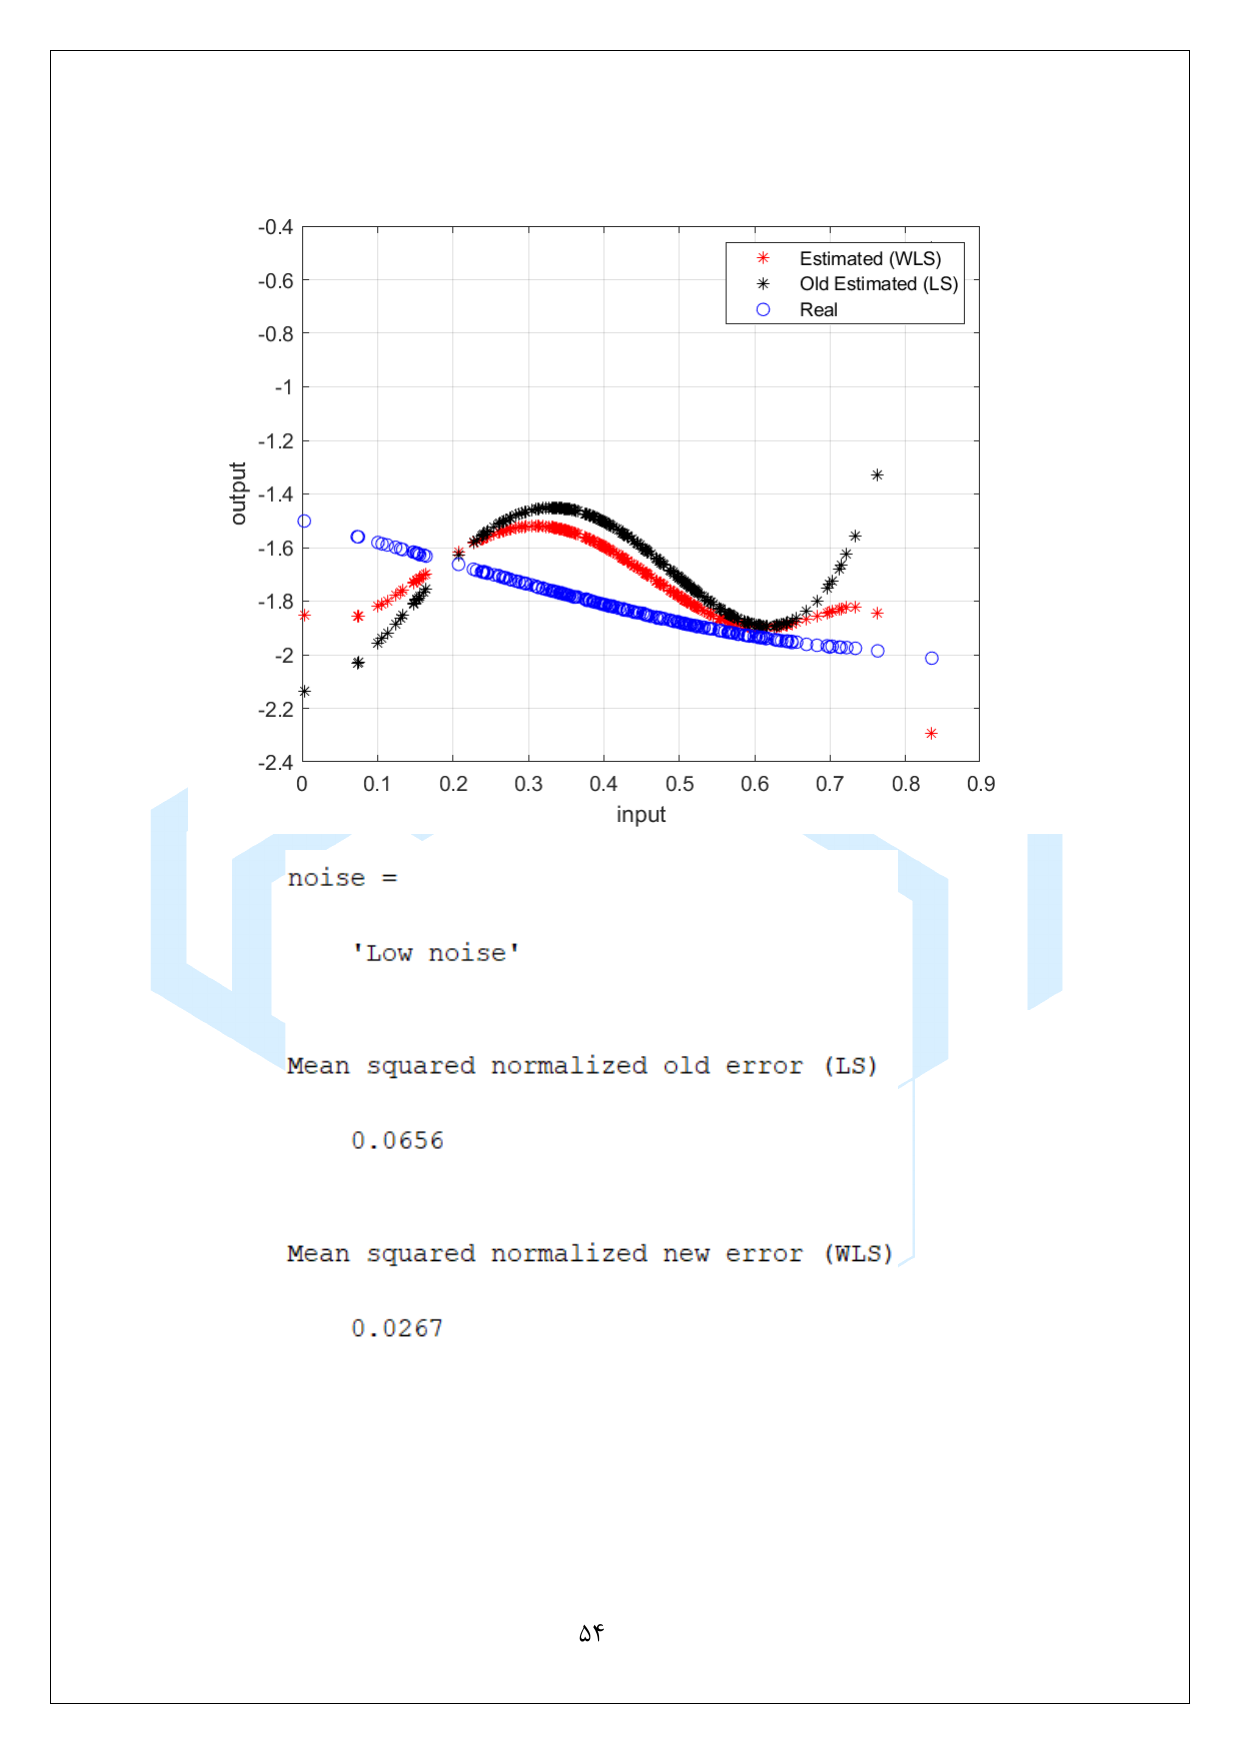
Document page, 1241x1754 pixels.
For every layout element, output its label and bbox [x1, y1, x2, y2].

picture [285, 850, 898, 1393]
picture [188, 177, 1063, 834]
